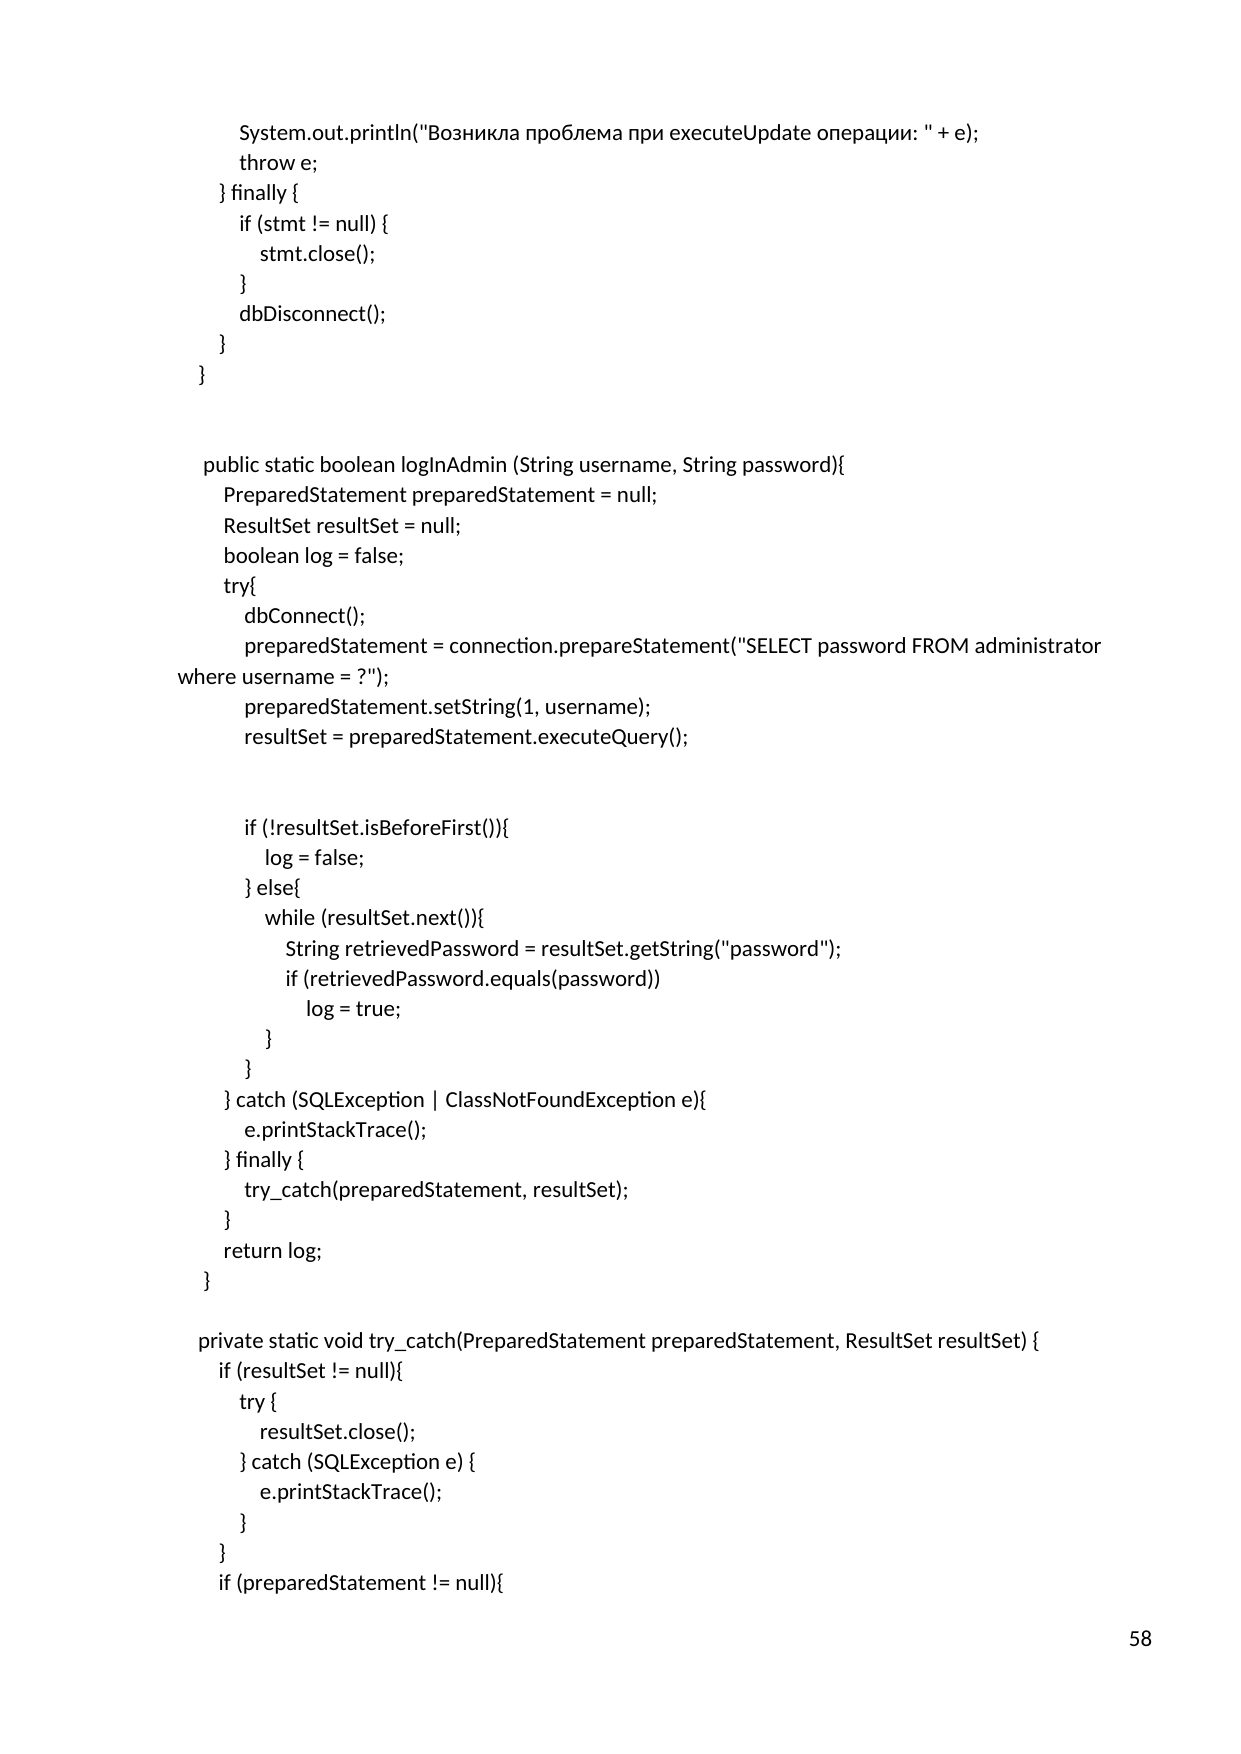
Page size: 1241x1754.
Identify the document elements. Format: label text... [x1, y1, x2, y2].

text log = false; [177, 843, 1152, 871]
text return log; [177, 1236, 1152, 1264]
text } [177, 269, 1152, 297]
text } [177, 1508, 1152, 1536]
text resultSet.close(); [177, 1417, 1152, 1445]
text String retrievedPassword = resultSet.getString("password"); [177, 934, 1152, 962]
text } [177, 1054, 1152, 1083]
text preparedStatement.setString(1, username); [177, 692, 1152, 720]
text try{ [177, 571, 1152, 599]
text } finally { [177, 178, 1152, 207]
text public static boolean logInAdmin (String username, String password){ [177, 450, 1152, 478]
text } else{ [177, 873, 1152, 901]
text } [177, 1024, 1152, 1052]
text } [177, 1538, 1152, 1566]
text System.out.println("Возникла проблема при executeUpdate операции: " + e); [177, 118, 1152, 146]
text dbConnect(); [177, 601, 1152, 629]
text } [177, 1206, 1152, 1234]
text boolean log = false; [177, 541, 1152, 569]
text preparedStatement = connection.prepareStatement("SELECT password FROM administrator where username = ?"); [177, 632, 1152, 690]
text if (retrievedPassword.equals(password)) [177, 964, 1152, 992]
text dbDisconnect(); [177, 299, 1152, 327]
text try_catch(preparedStatement, resultSet); [177, 1175, 1152, 1203]
text while (resultSet.next()){ [177, 903, 1152, 932]
text private static void try_catch(PreparedStatement preparedStatement, ResultSet resultSet) { [177, 1326, 1152, 1354]
text if (stmt != null) { [177, 209, 1152, 237]
text } catch (SQLException e) { [177, 1447, 1152, 1475]
text log = true; [177, 994, 1152, 1022]
text } [177, 360, 1152, 388]
text throw e; [177, 148, 1152, 176]
text PreparedStatement preparedStatement = null; [177, 481, 1152, 509]
text e.printStackTrace(); [177, 1115, 1152, 1143]
text } [177, 329, 1152, 358]
text } catch (SQLException | ClassNotFoundException e){ [177, 1085, 1152, 1113]
text } finally { [177, 1145, 1152, 1173]
text resultSet = preparedStatement.executeQuery(); [177, 722, 1152, 750]
text e.printStackTrace(); [177, 1477, 1152, 1506]
text if (!resultSet.isBeforeFirst()){ [177, 813, 1152, 841]
text if (preparedStatement != null){ [177, 1568, 1152, 1596]
text stmt.close(); [177, 239, 1152, 267]
text ResultSet resultSet = null; [177, 511, 1152, 539]
text if (resultSet != null){ [177, 1357, 1152, 1385]
text try { [177, 1387, 1152, 1415]
text } [177, 1266, 1152, 1294]
